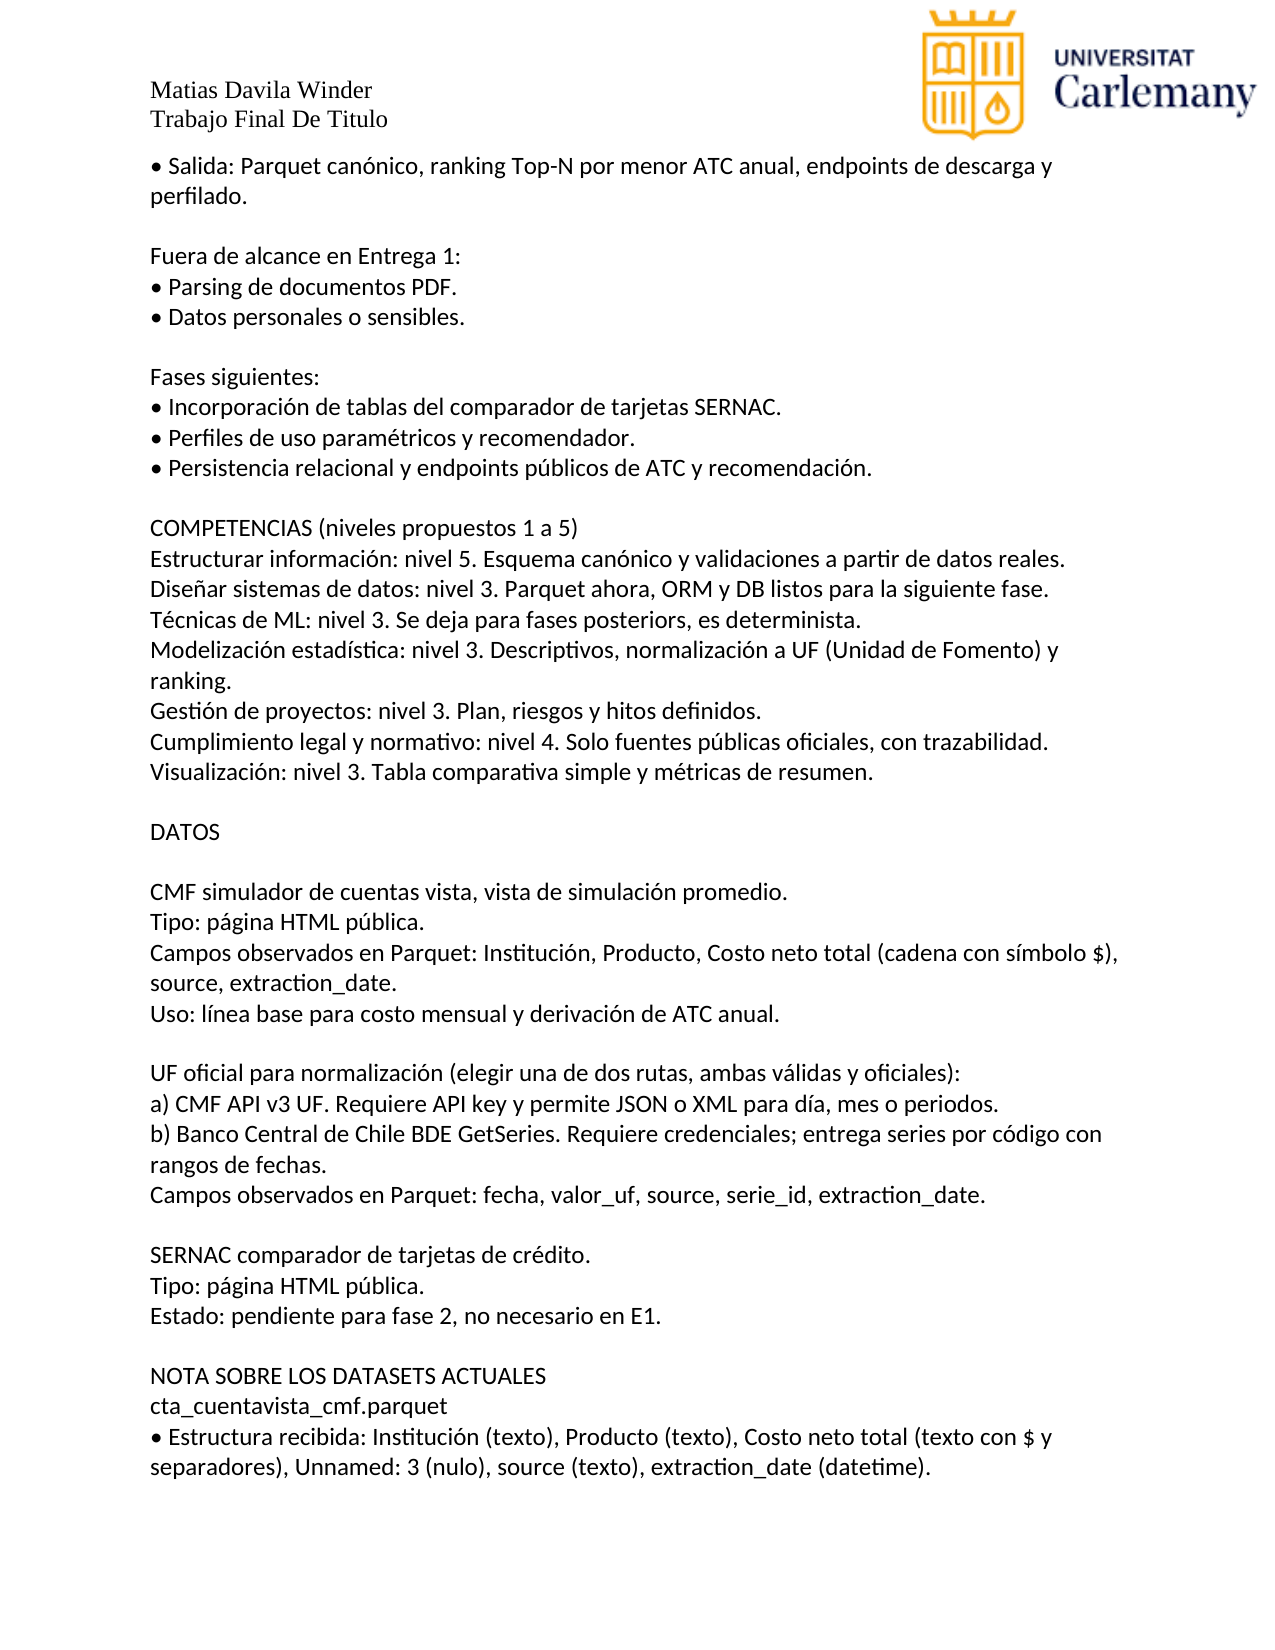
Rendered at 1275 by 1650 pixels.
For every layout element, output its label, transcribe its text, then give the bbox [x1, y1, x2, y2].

text SERNAC comparador de tarjetas de crédito. Tipo: página HTML pública. Estado: pendiente para fase 2, no necesario en E1. [150, 1300, 1125, 1392]
text DATOS [150, 877, 1125, 908]
picture [892, 6, 1269, 145]
text CMF simulador de cuentas vista, vista de simulación promedio. Tipo: página HTML pública. Campos observados en Parquet: Institución, Producto, Costo neto total (cadena con símbolo $), source, extraction_date. Uso: línea base para costo mensual y derivación de ATC anual. [150, 937, 1125, 1089]
text Fases siguientes: • Incorporación de tablas del comparador de tarjetas SERNAC. • Perfiles de uso paramétricos y recomendador. • Persistencia relacional y endpoints públicos de ATC y recomendación. [150, 422, 1125, 544]
text COMPETENCIAS (niveles propuestos 1 a 5) Estructurar información: nivel 5. Esquema canónico y validaciones a partir de datos reales. Diseñar sistemas de datos: nivel 3. Parquet ahora, ORM y DB listos para la siguiente fase. Técnicas de ML: nivel 3. Se deja para fases posteriors, es determinista. Modelización estadística: nivel 3. Descriptivos, normalización a UF (Unidad de Fomento) y ranking. Gestión de proyectos: nivel 3. Plan, riesgos y hitos definidos. Cumplimiento legal y normativo: nivel 4. Solo fuentes públicas oficiales, con trazabilidad. Visualización: nivel 3. Tabla comparativa simple y métricas de resumen. [150, 573, 1125, 848]
text Fuera de alcance en Entrega 1: • Parsing de documentos PDF. • Datos personales o sensibles. [150, 301, 1125, 393]
text UF oficial para normalización (elegir una de dos rutas, ambas válidas y oficiales): a) CMF API v3 UF. Requiere API key y permite JSON o XML para día, mes o periodos. b) Banco Central de Chile BDE GetSeries. Requiere credenciales; entrega series por código con rangos de fechas. Campos observados en Parquet: fecha, valor_uf, source, serie_id, extraction_date. [150, 1118, 1125, 1271]
